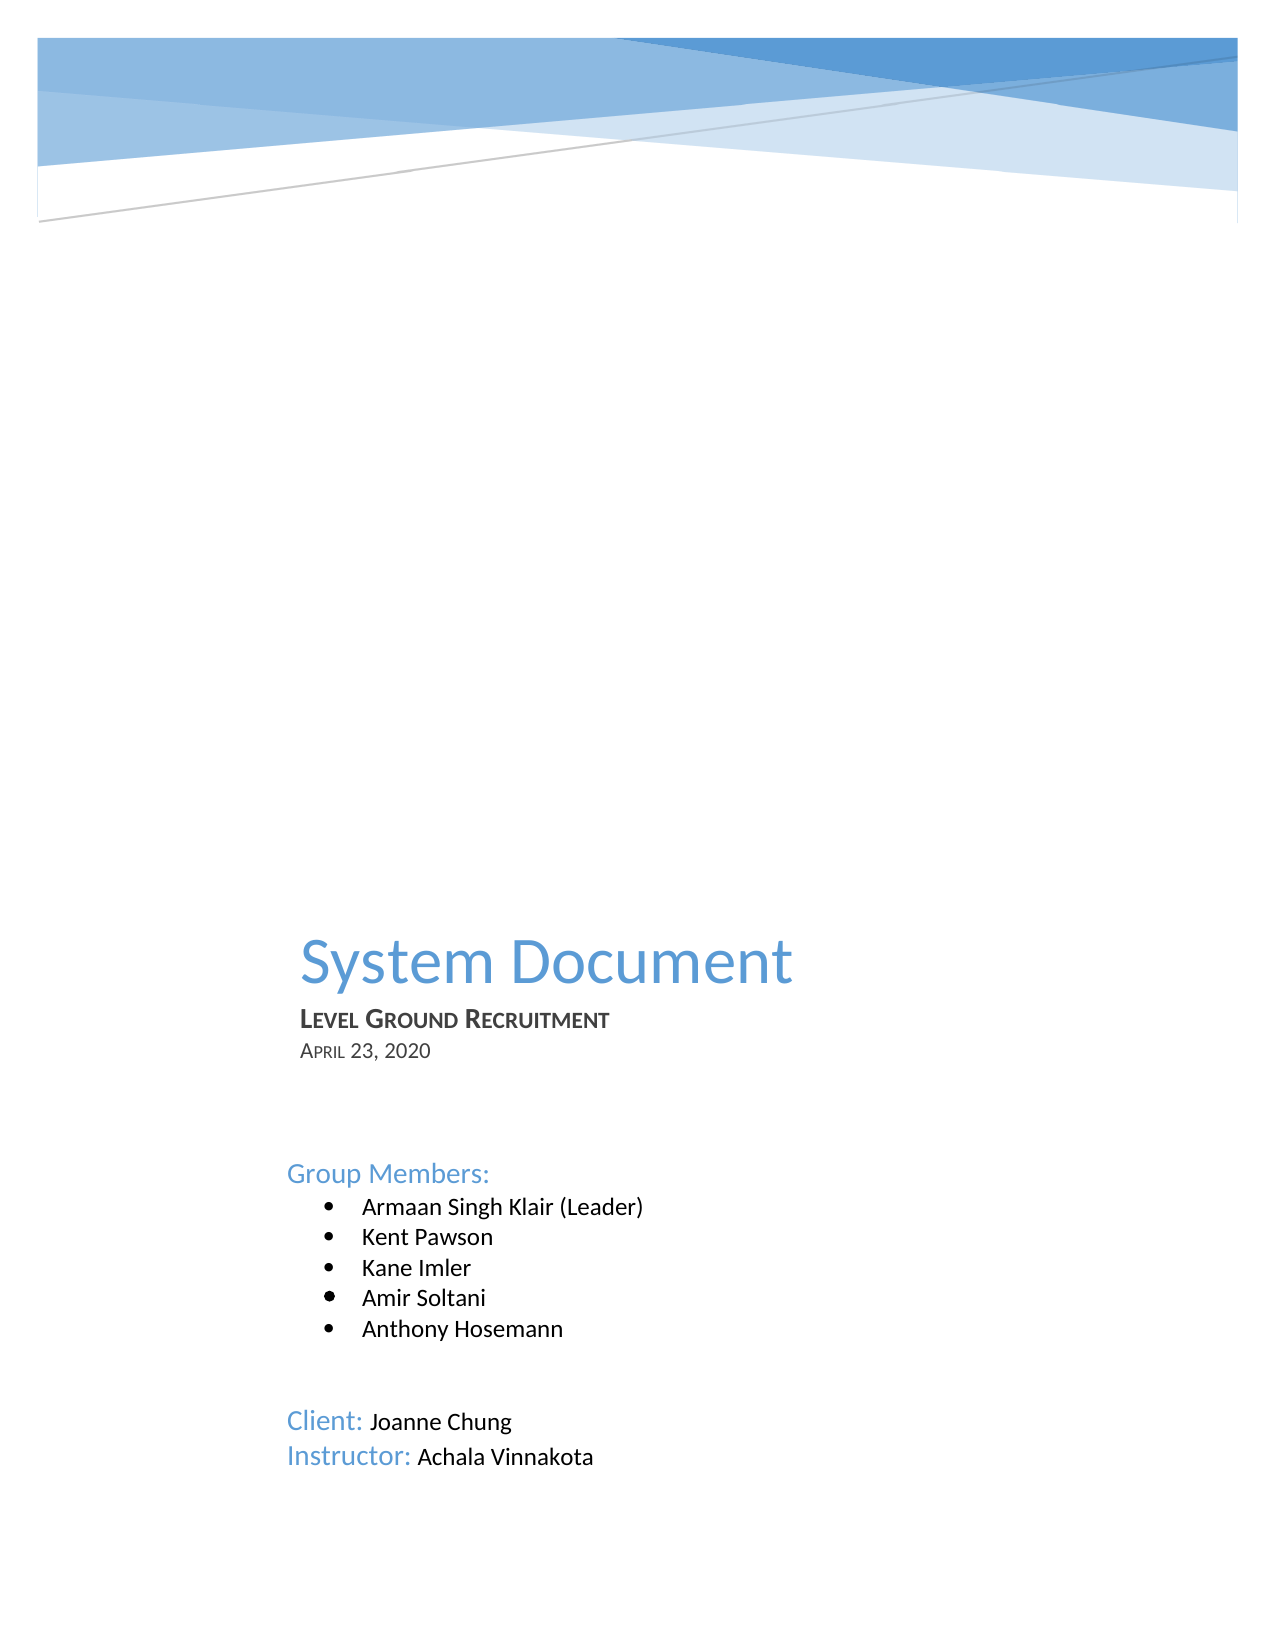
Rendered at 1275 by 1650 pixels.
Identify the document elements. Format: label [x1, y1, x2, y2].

picture [37, 37, 1238, 238]
